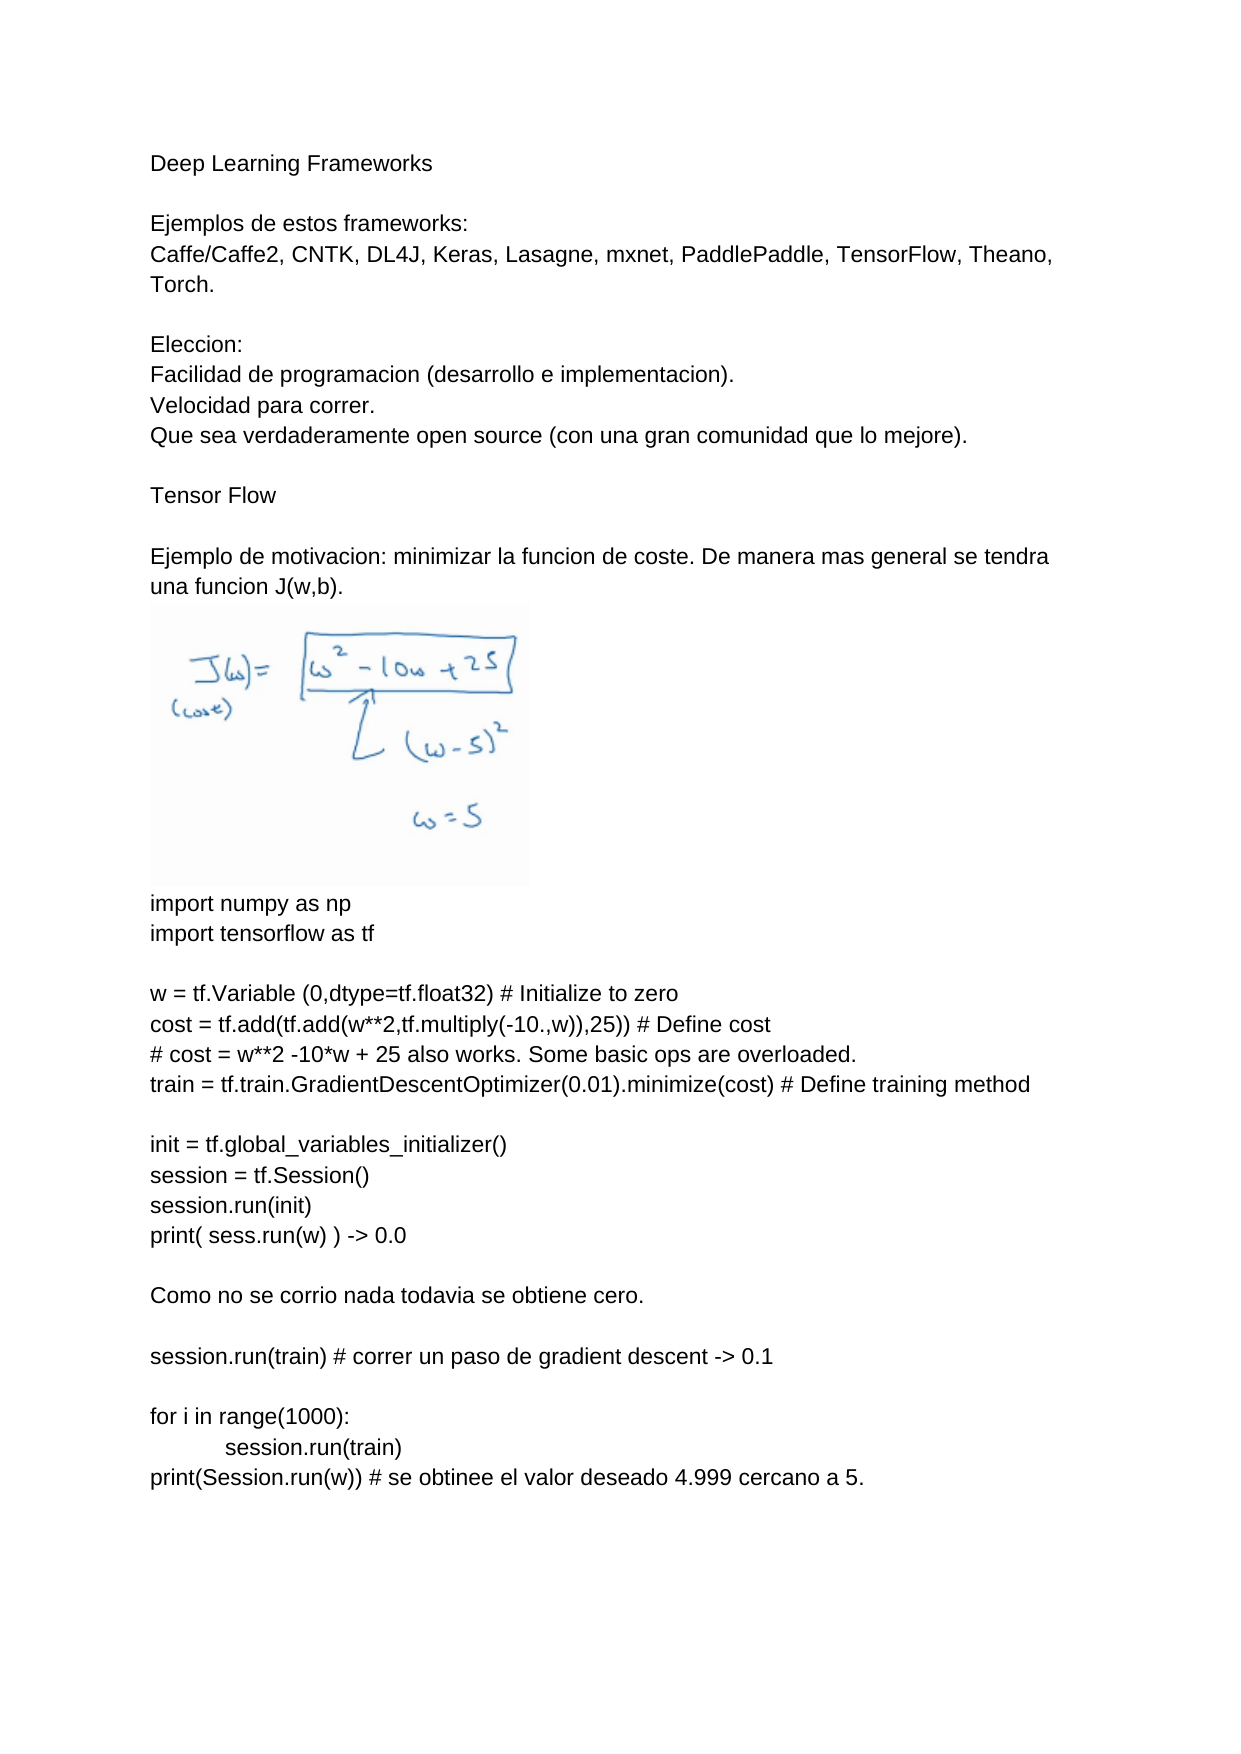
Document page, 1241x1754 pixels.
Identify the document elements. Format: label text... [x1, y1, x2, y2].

text w = tf.Variable (0,dtype=tf.float32) # Initialize to zero [150, 980, 1090, 1007]
text session.run(init) [150, 1192, 1090, 1218]
text import numpy as np [150, 890, 1090, 916]
picture [150, 603, 530, 886]
text train = tf.train.GradientDescentOptimizer(0.01).minimize(cost) # Define training method [150, 1071, 1090, 1097]
text cost = tf.add(tf.add(w**2,tf.multiply(-10.,w)),25)) # Define cost [150, 1011, 1090, 1037]
text import tensorflow as tf [150, 920, 1090, 946]
text Velocidad para correr. [150, 392, 1090, 418]
text # cost = w**2 -10*w + 25 also works. Some basic ops are overloaded. [150, 1041, 1090, 1067]
text print(Session.run(w)) # se obtinee el valor deseado 4.999 cercano a 5. [150, 1464, 1090, 1490]
text for i in range(1000): [150, 1403, 1090, 1430]
text session = tf.Session() [150, 1162, 1090, 1188]
text Ejemplo de motivacion: minimizar la funcion de coste. De manera mas general se tendra una funcion J(w,b). [150, 543, 1090, 599]
text session.run(train) # correr un paso de gradient descent -> 0.1 [150, 1343, 1090, 1369]
text session.run(train) [150, 1433, 1090, 1460]
text Deep Learning Frameworks [150, 150, 1090, 176]
text init = tf.global_variables_initializer() [150, 1131, 1090, 1158]
text Caffe/Caffe2, CNTK, DL4J, Keras, Lasagne, mxnet, PaddlePaddle, TensorFlow, Theano, Torch. [150, 241, 1090, 297]
text Tensor Flow [150, 482, 1090, 509]
text Facilidad de programacion (desarrollo e implementacion). [150, 361, 1090, 388]
text Eleccion: [150, 331, 1090, 358]
text Como no se corrio nada todavia se obtiene cero. [150, 1282, 1090, 1309]
text Ejemplos de estos frameworks: [150, 210, 1090, 237]
text Que sea verdaderamente open source (con una gran comunidad que lo mejore). [150, 422, 1090, 448]
text print( sess.run(w) ) -> 0.0 [150, 1222, 1090, 1248]
